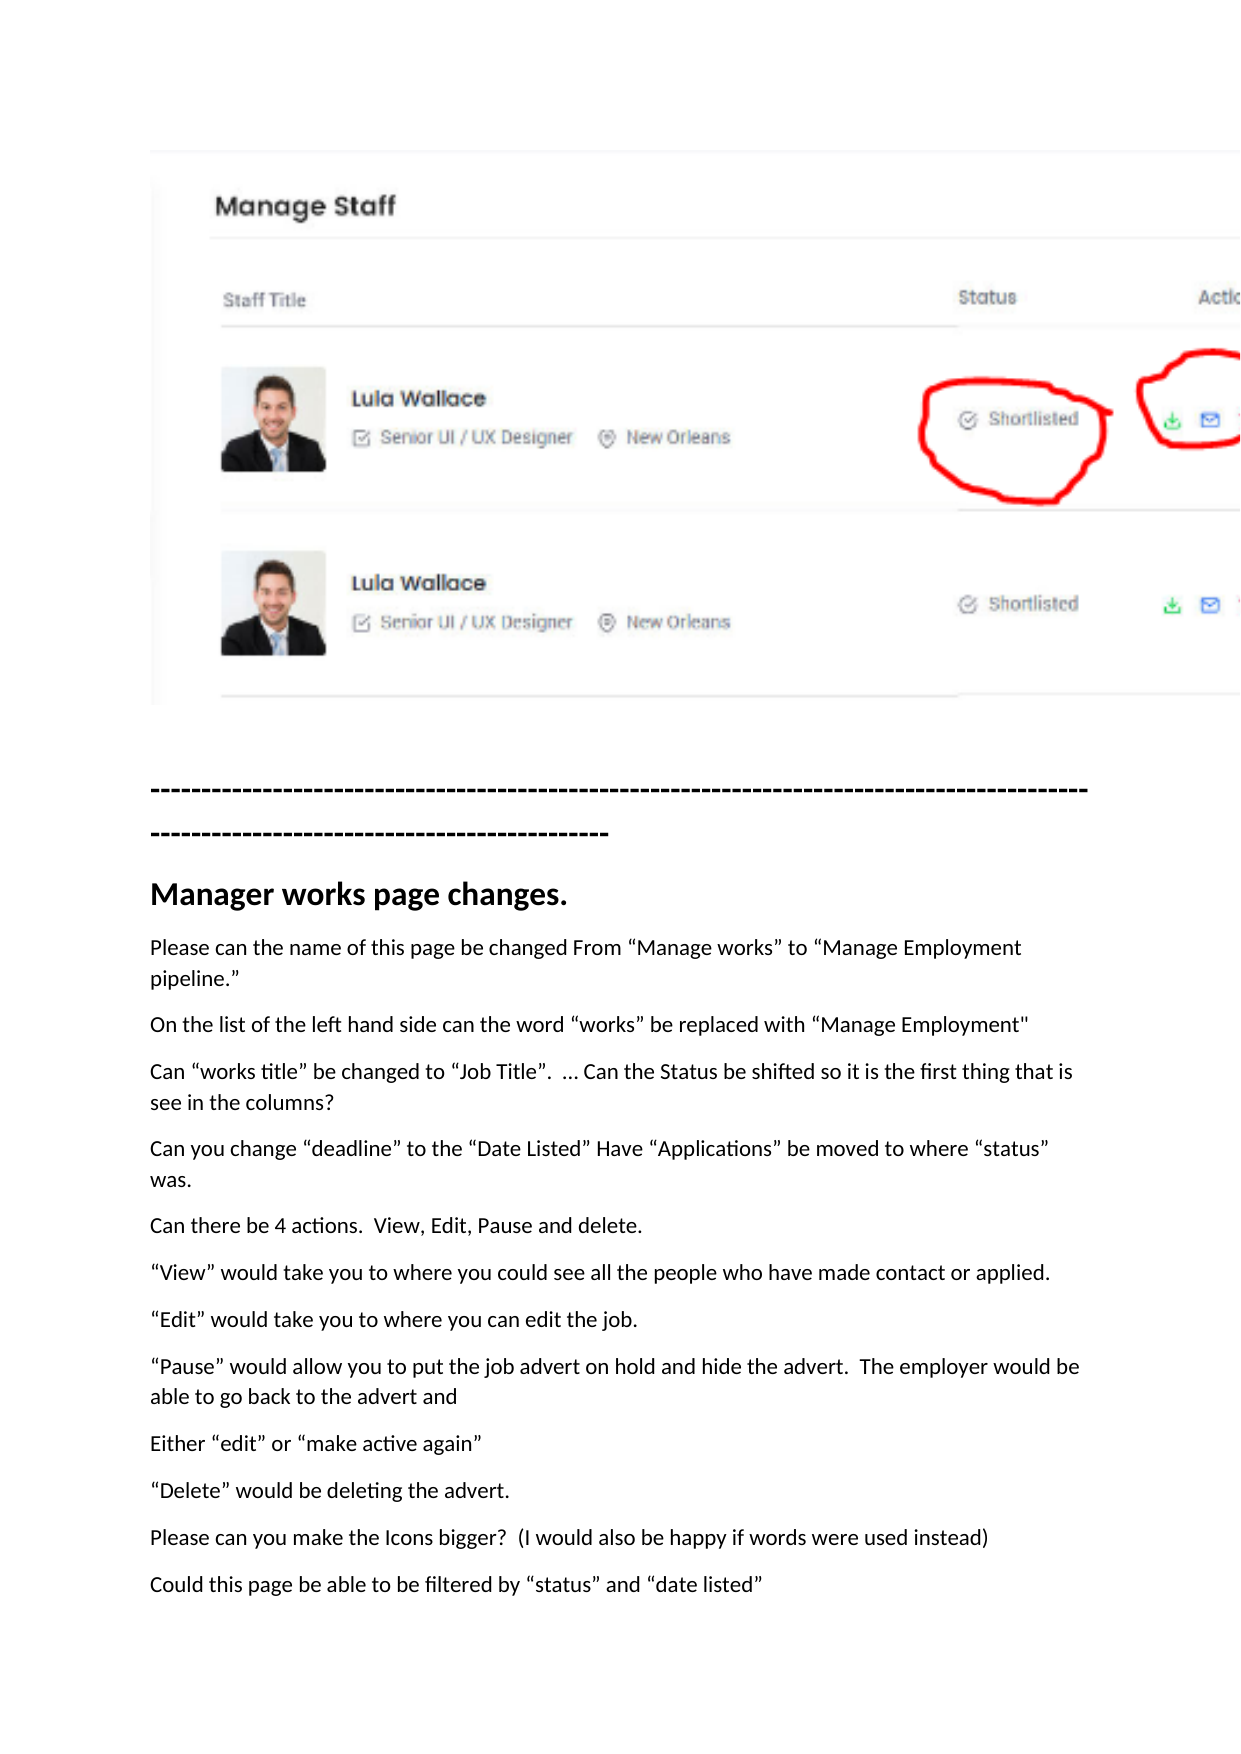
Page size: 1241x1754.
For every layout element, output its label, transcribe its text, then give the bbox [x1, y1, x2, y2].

text “Pause” would allow you to put the job advert on hold and hide the advert. The employer would be able to go back to the advert and [150, 1352, 1090, 1410]
text “Edit” would take you to where you can edit the job. [150, 1305, 1090, 1333]
text On the list of the left hand side can the word “works” be replaced with “Manage Employment" [150, 1011, 1090, 1038]
text Please can the name of this page be changed From “Manage works” to “Manage Employment pipeline.” [150, 933, 1090, 992]
text “View” would take you to where you could see all the people who have made contact or applied. [150, 1258, 1090, 1286]
text Could this page be able to be filtered by “status” and “date listed” [150, 1570, 1090, 1598]
text “Delete” would be deleting the advert. [150, 1476, 1090, 1504]
text Can “works title” be changed to “Job Title”. … Can the Status be shifted so it is the first thing that is see in the columns? [150, 1057, 1090, 1116]
text Can there be 4 actions. View, Edit, Pause and delete. [150, 1212, 1090, 1239]
text Can you change “deadline” to the “Date Listed” Have “Applications” be moved to where “status” was. [150, 1134, 1090, 1193]
text Manager works page changes. [150, 873, 1090, 913]
text Either “edit” or “make active again” [150, 1429, 1090, 1457]
text Please can you make the Icons bigger? (I would also be happy if words were used instead) [150, 1523, 1090, 1551]
text ----------------------------------------------------------------------------------------------------------------------------------------- [150, 768, 1090, 853]
picture [150, 150, 1241, 705]
